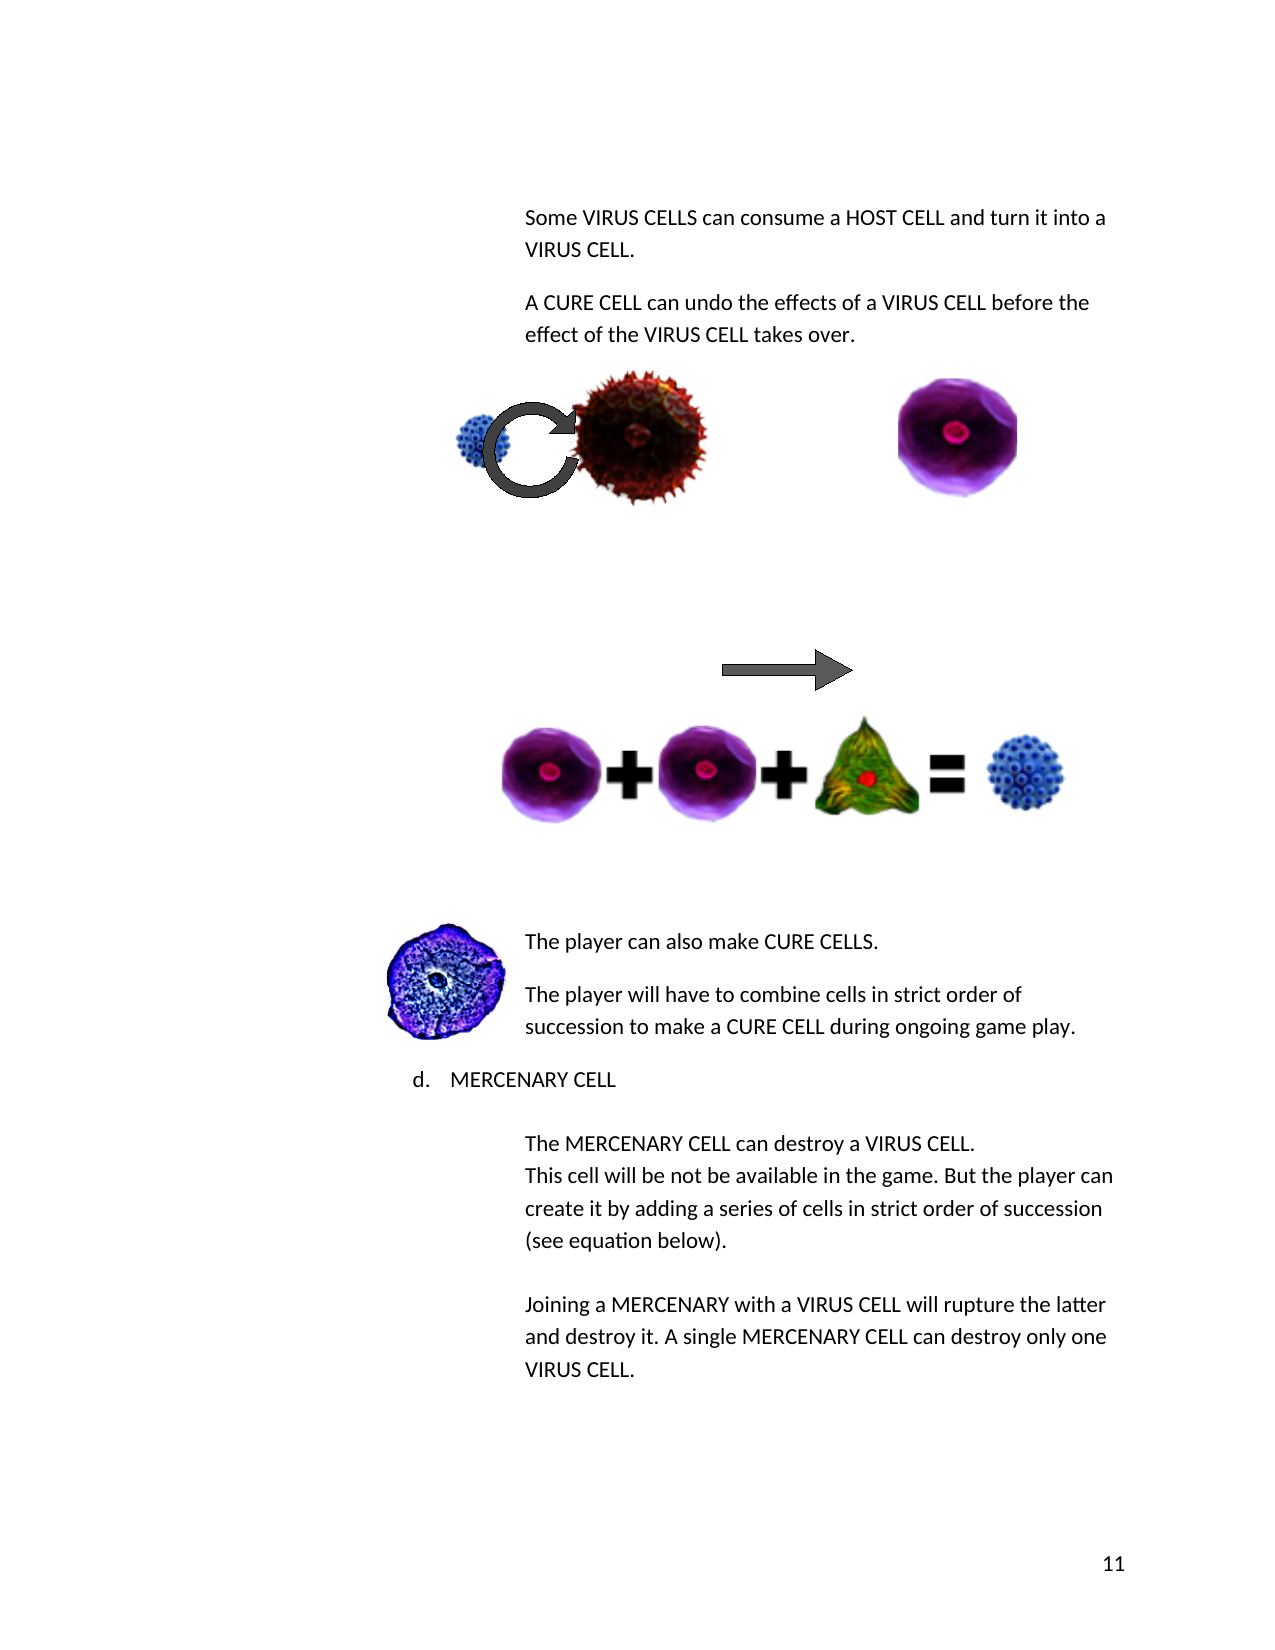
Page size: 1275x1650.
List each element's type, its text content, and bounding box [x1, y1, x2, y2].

text A CURE CELL can undo the effects of a VIRUS CELL before the effect of the VIRUS CELL takes over. [525, 288, 1125, 348]
text The player can also make CURE CELLS. [525, 927, 1125, 955]
list MERCENARY CELL [412, 1065, 1125, 1093]
picture [473, 682, 1066, 845]
picture [438, 369, 1050, 510]
list Joining a MERCENARY with a VIRUS CELL will rupture the latter and destroy it. A single MERCENARY CELL can destroy only one VIRUS CELL. [525, 1290, 1125, 1383]
text Some VIRUS CELLS can consume a HOST CELL and turn it into a VIRUS CELL. [525, 203, 1125, 263]
list This cell will be not be available in the game. But the player can create it by adding a series of cells in strict order of succession (see equation below). [525, 1162, 1125, 1254]
picture [386, 923, 506, 1042]
text The player will have to combine cells in strict order of succession to make a CURE CELL during ongoing game play. [525, 980, 1125, 1040]
list The MERCENARY CELL can destroy a VIRUS CELL. [525, 1129, 1125, 1157]
